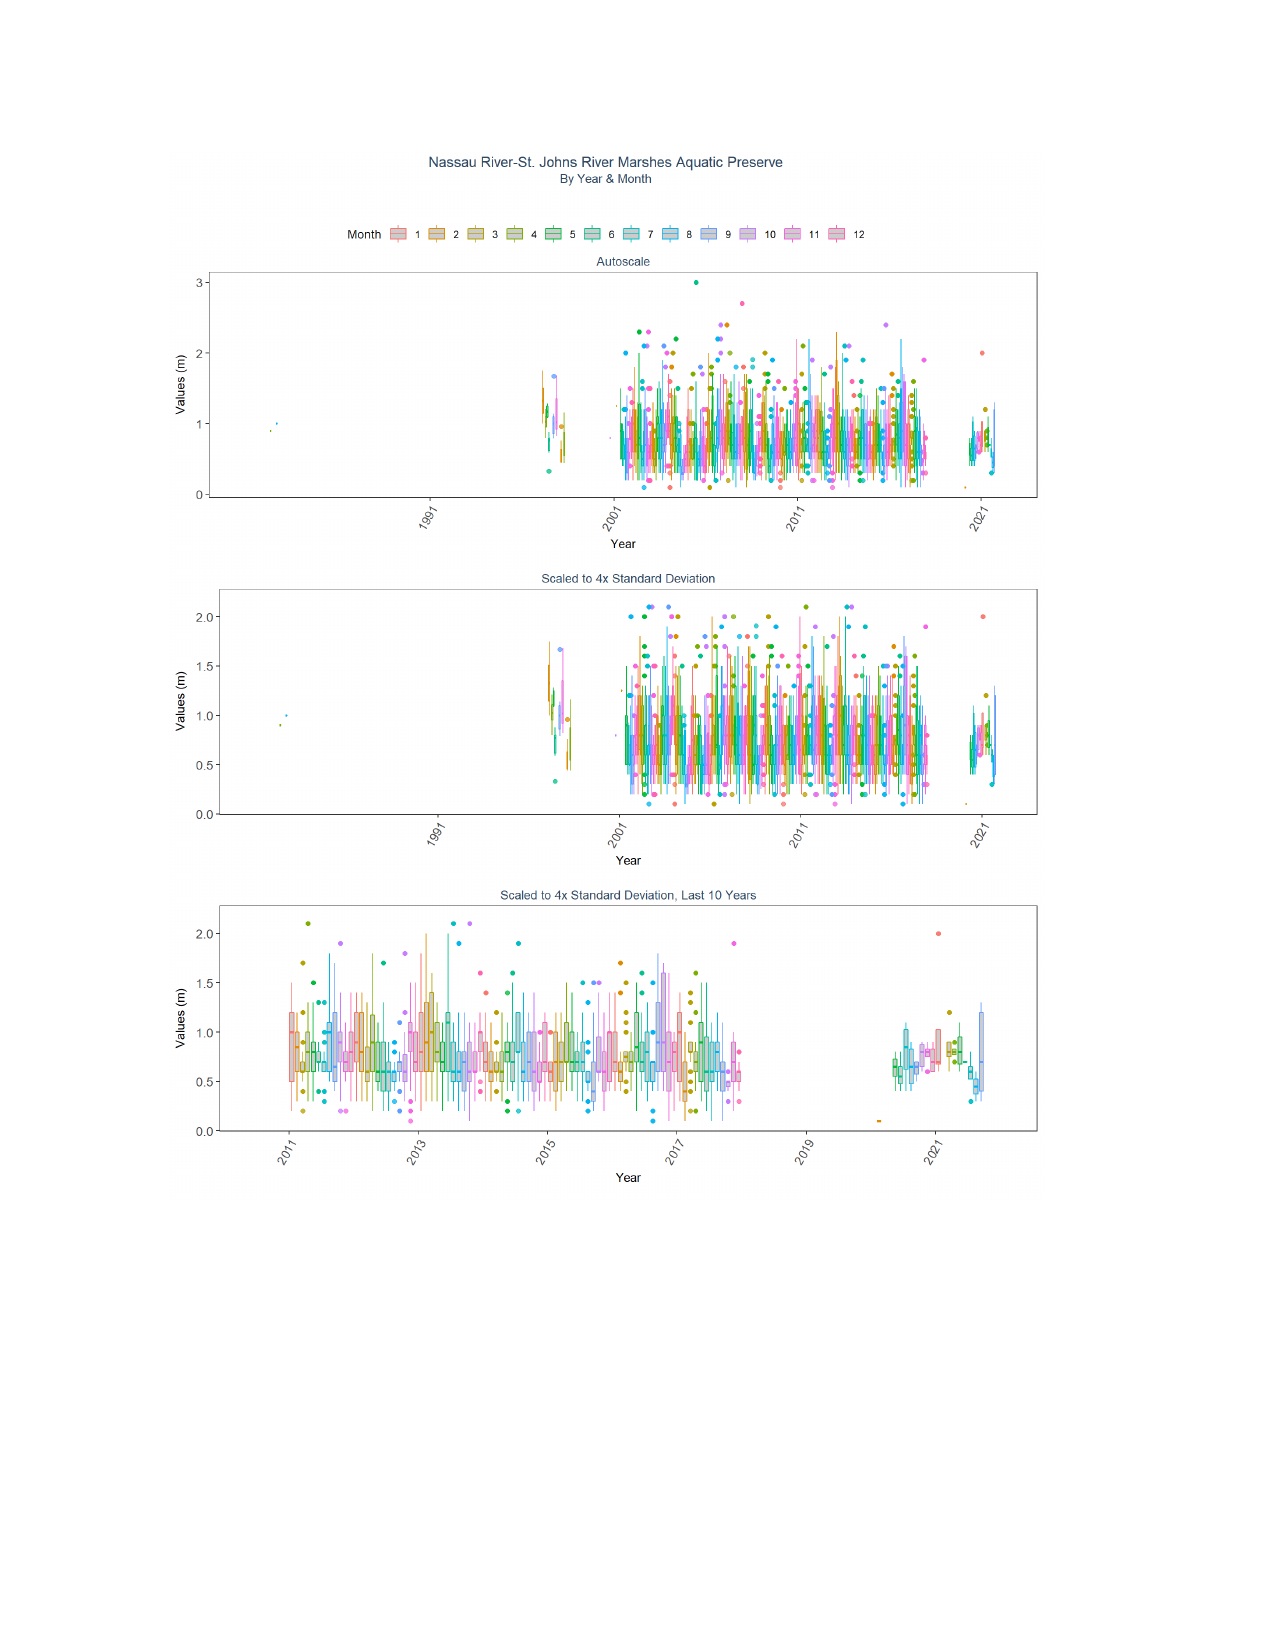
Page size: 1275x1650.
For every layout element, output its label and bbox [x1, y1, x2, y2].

picture [168, 150, 1044, 1200]
